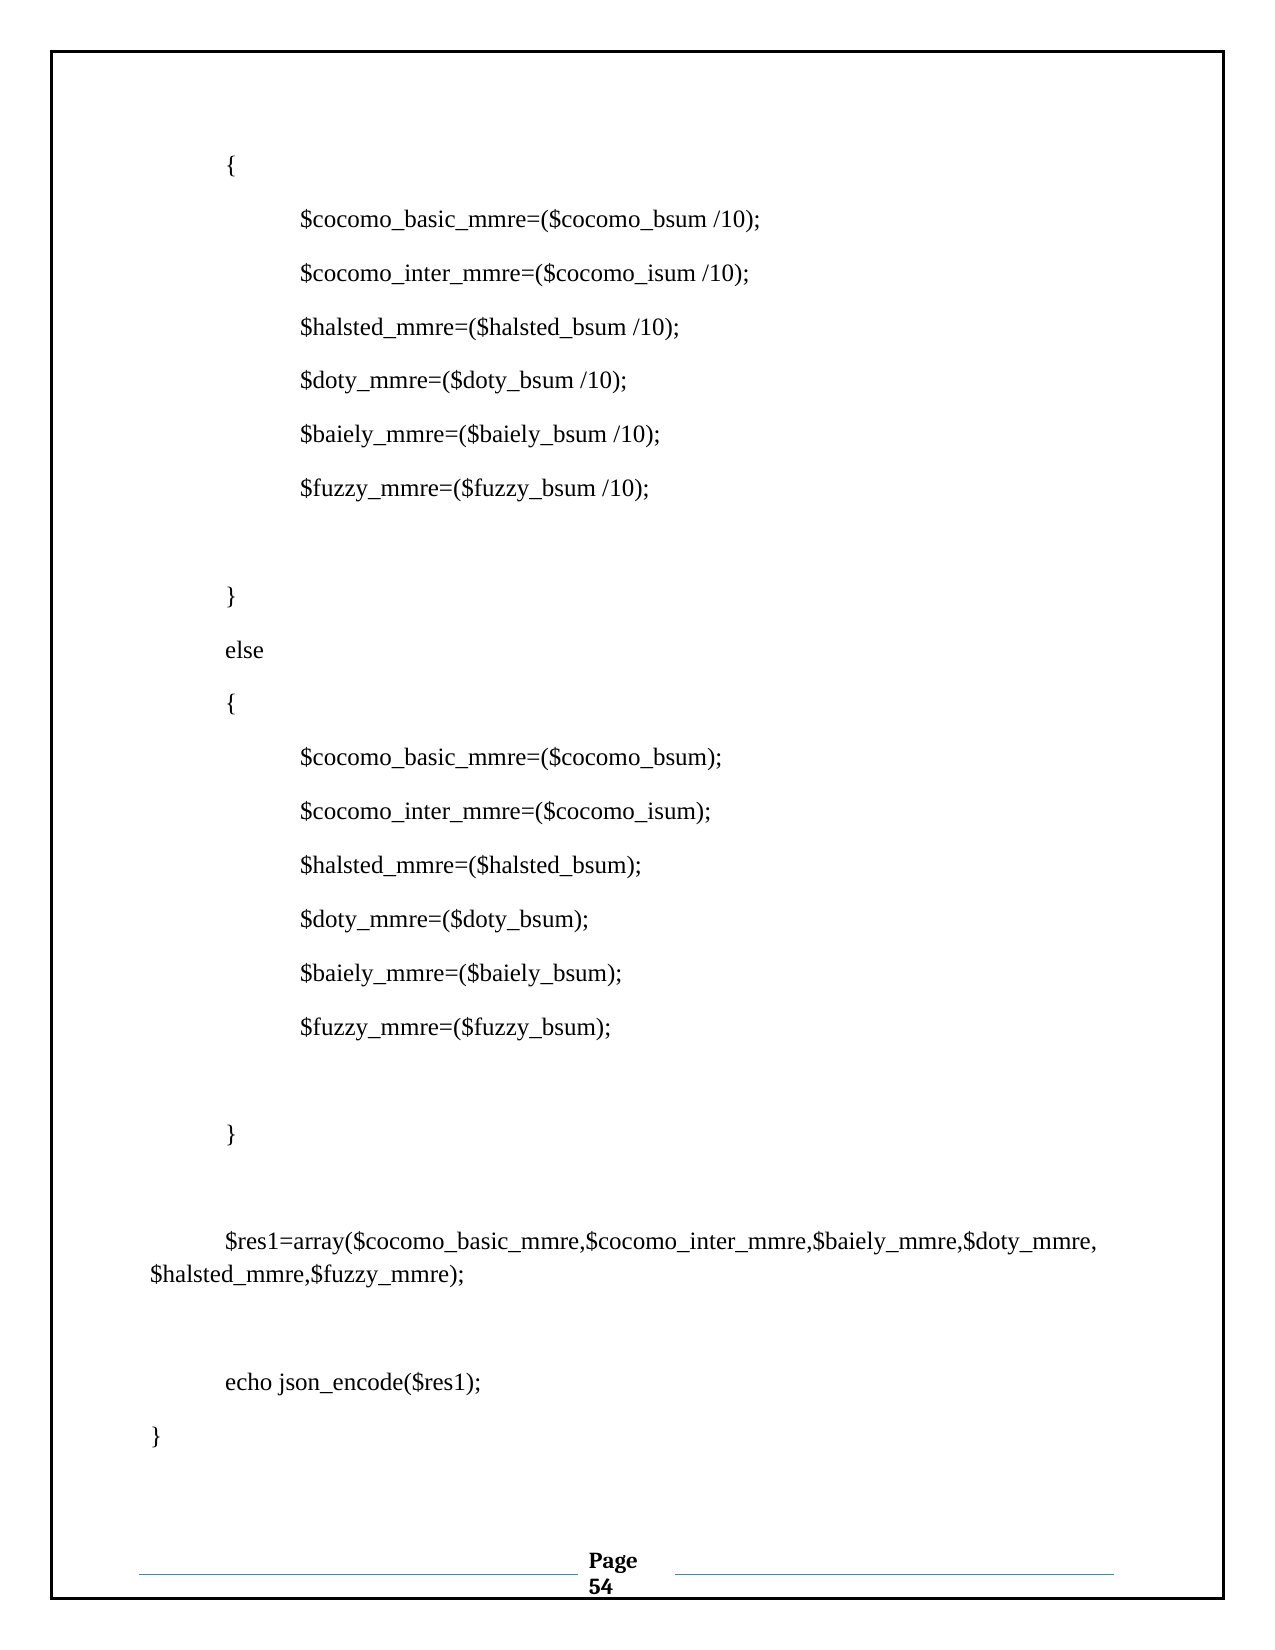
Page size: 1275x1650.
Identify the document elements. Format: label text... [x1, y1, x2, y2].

text $fuzzy_mmre=($fuzzy_bsum); [150, 1012, 1125, 1040]
text $doty_mmre=($doty_bsum /10); [150, 365, 1125, 394]
text $baiely_mmre=($baiely_bsum); [150, 958, 1125, 987]
text $halsted_mmre=($halsted_bsum /10); [150, 312, 1125, 340]
text { [150, 688, 1125, 717]
text $res1=array($cocomo_basic_mmre,$cocomo_inter_mmre,$baiely_mmre,$doty_mmre,$halsted_mmre,$fuzzy_mmre); [150, 1226, 1125, 1288]
text $baiely_mmre=($baiely_bsum /10); [150, 419, 1125, 448]
text echo json_encode($res1); [150, 1367, 1125, 1396]
text } [150, 1119, 1125, 1148]
text $cocomo_inter_mmre=($cocomo_isum); [150, 796, 1125, 825]
text $cocomo_basic_mmre=($cocomo_bsum /10); [150, 204, 1125, 233]
text $fuzzy_mmre=($fuzzy_bsum /10); [150, 473, 1125, 502]
text else [150, 635, 1125, 663]
text } [150, 581, 1125, 609]
text $cocomo_inter_mmre=($cocomo_isum /10); [150, 258, 1125, 286]
text $halsted_mmre=($halsted_bsum); [150, 850, 1125, 879]
text $doty_mmre=($doty_bsum); [150, 904, 1125, 933]
text { [150, 150, 1125, 179]
text $cocomo_basic_mmre=($cocomo_bsum); [150, 742, 1125, 771]
text } [150, 1421, 1125, 1450]
